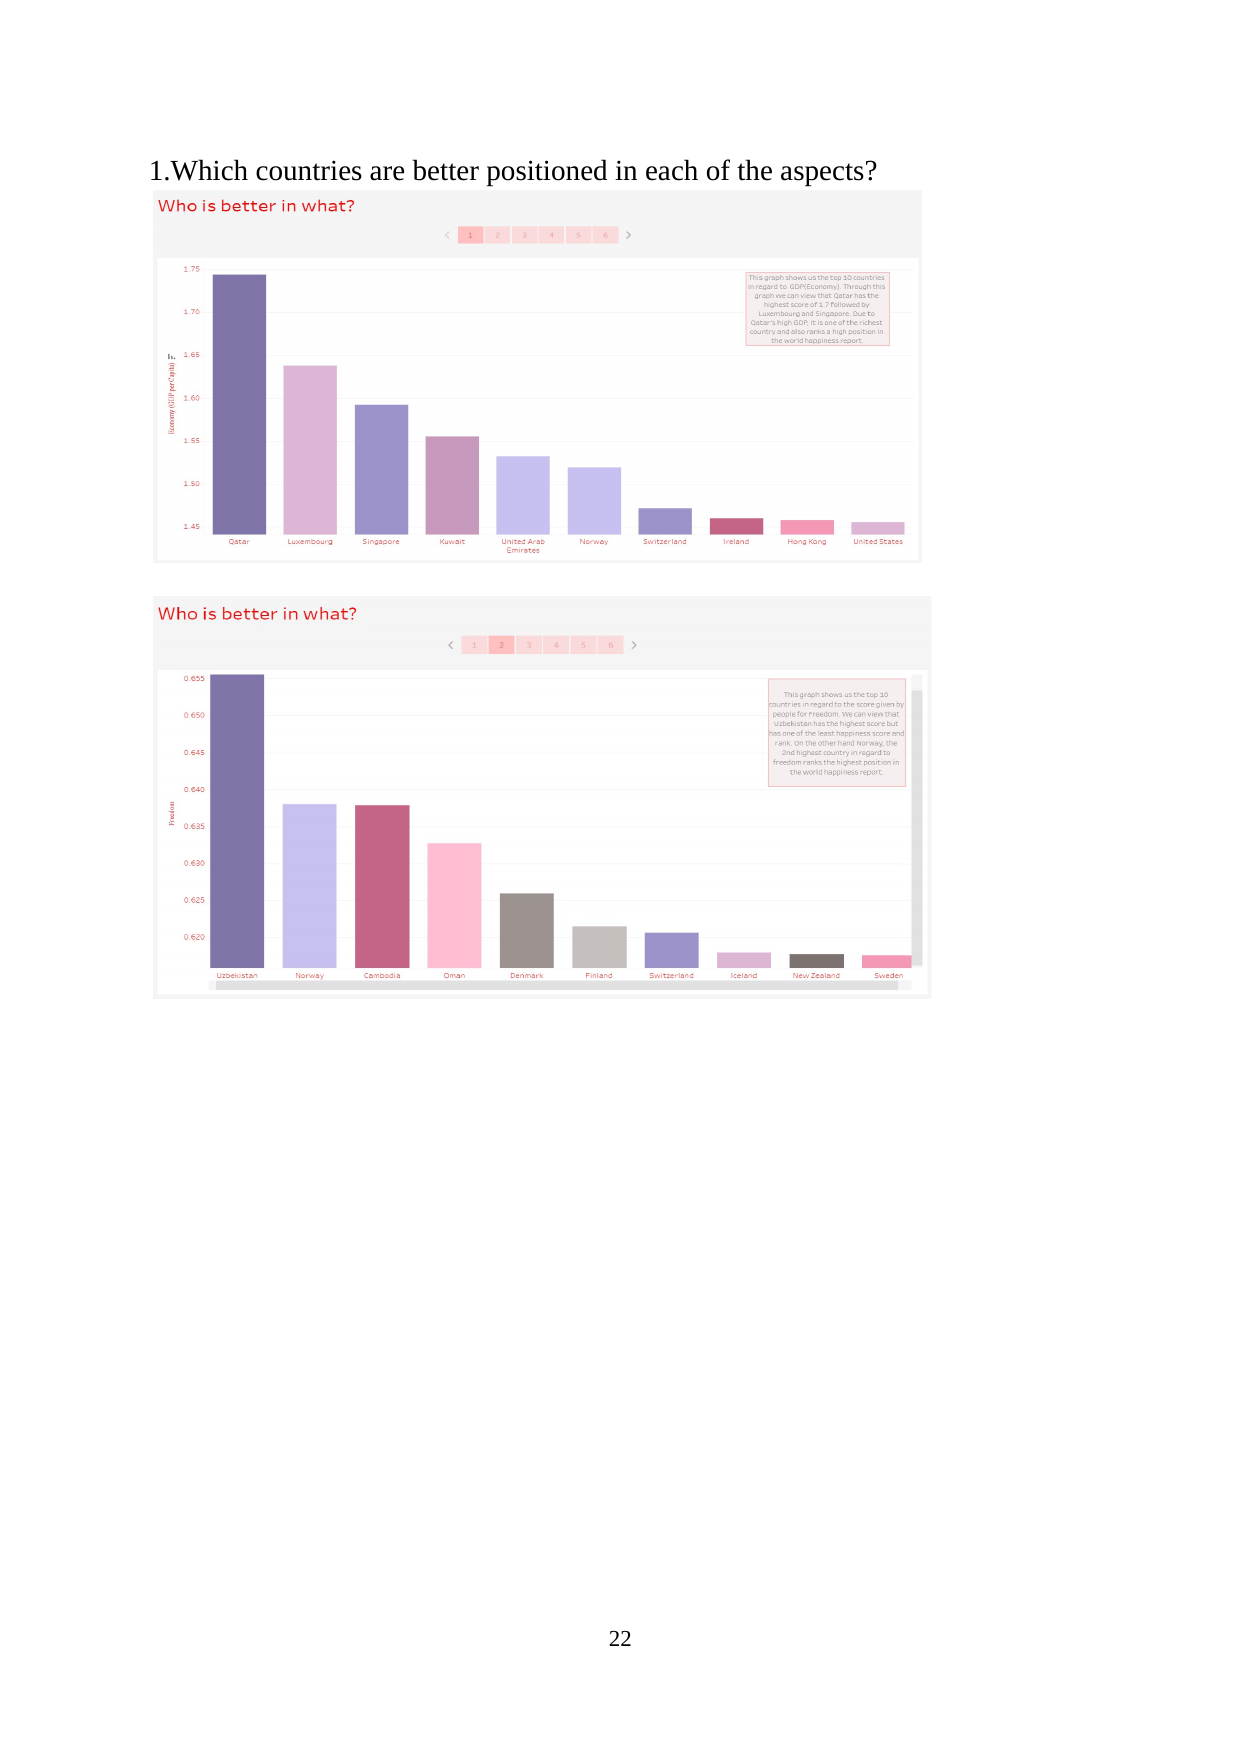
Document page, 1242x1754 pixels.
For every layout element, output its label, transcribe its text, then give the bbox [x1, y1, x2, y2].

text 1.Which countries are better positioned in each of the aspects? [148, 153, 1085, 187]
picture [153, 190, 922, 563]
picture [153, 595, 932, 999]
